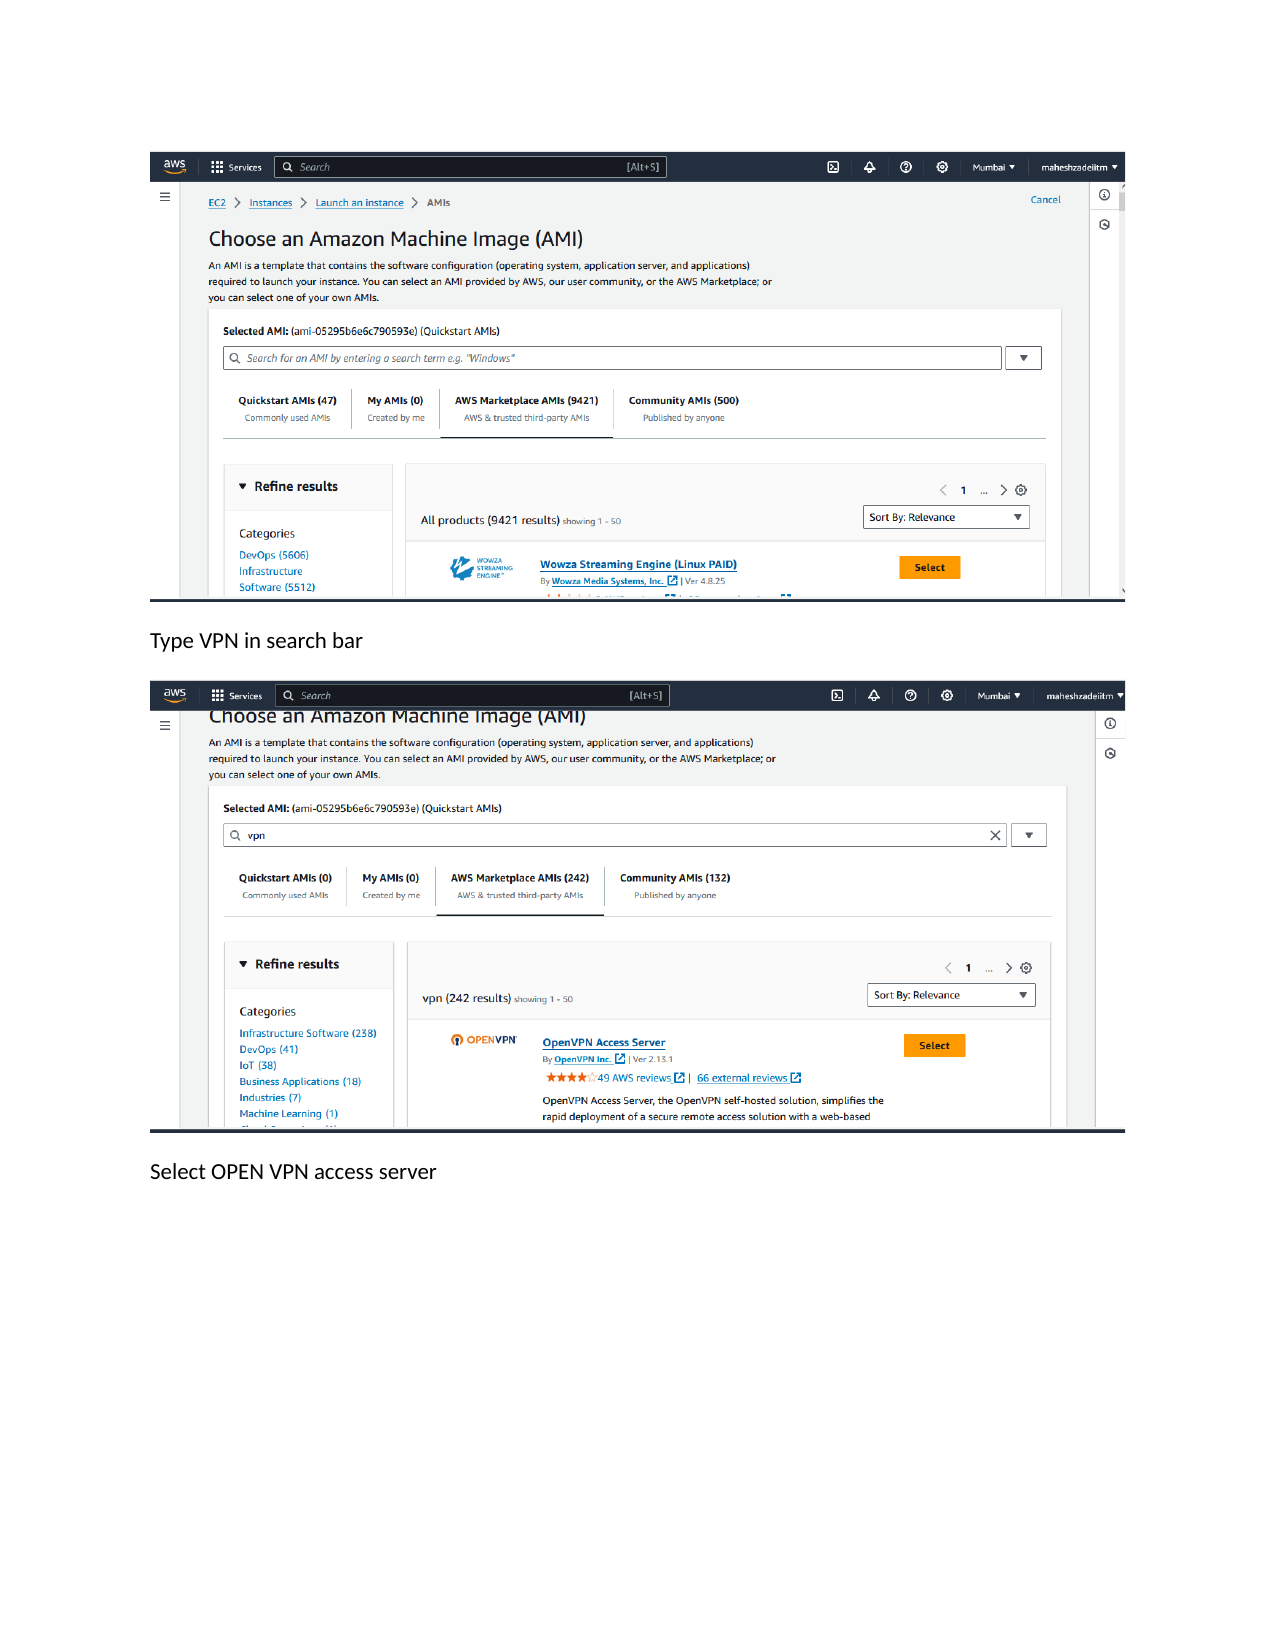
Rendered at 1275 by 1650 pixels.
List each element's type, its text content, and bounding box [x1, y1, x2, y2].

text Select OPEN VPN access server [150, 1157, 1125, 1185]
picture [150, 679, 1125, 1133]
text Type VPN in search bar [150, 626, 1125, 654]
picture [150, 150, 1125, 602]
